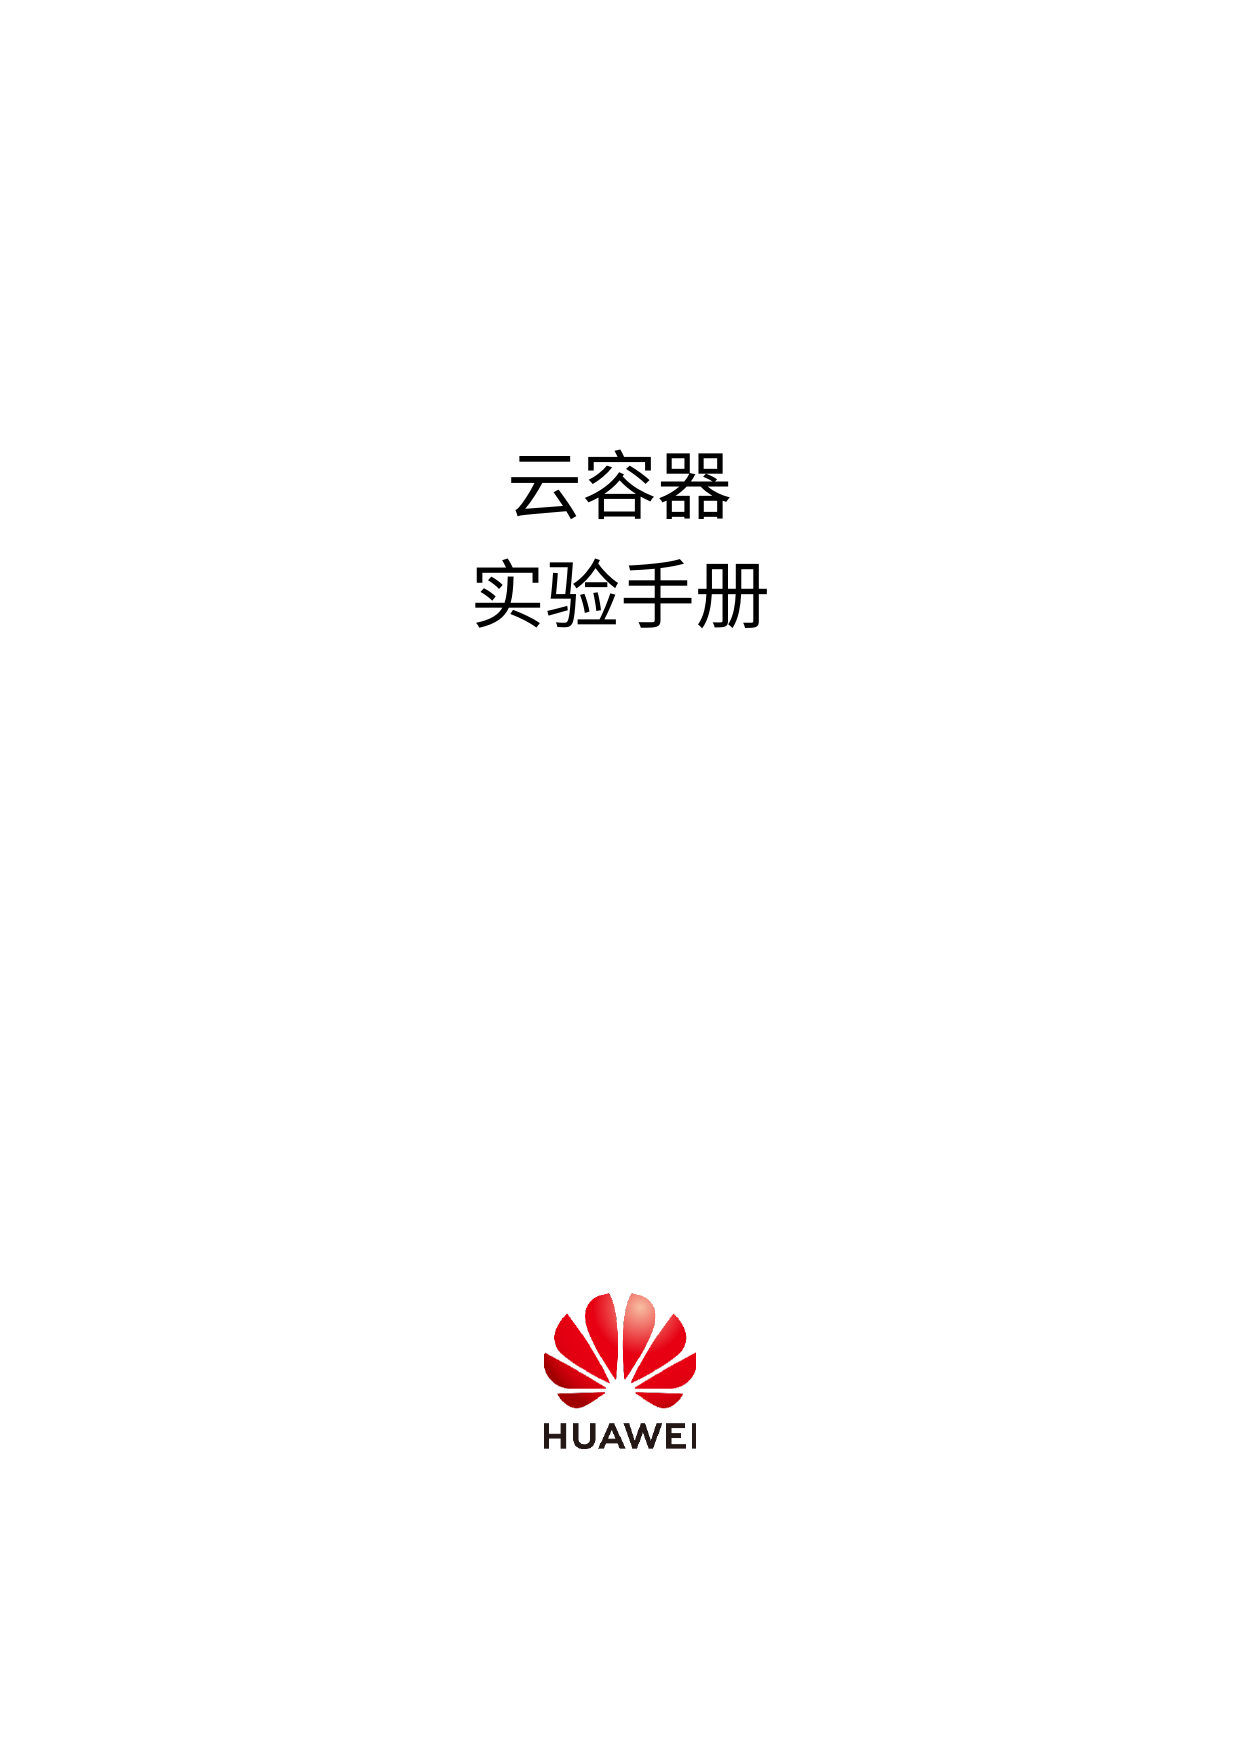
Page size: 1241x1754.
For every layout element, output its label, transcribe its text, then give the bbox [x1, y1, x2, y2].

text 实验手册 [118, 535, 1122, 644]
text 云容器 [118, 427, 1122, 535]
picture [544, 1293, 696, 1449]
